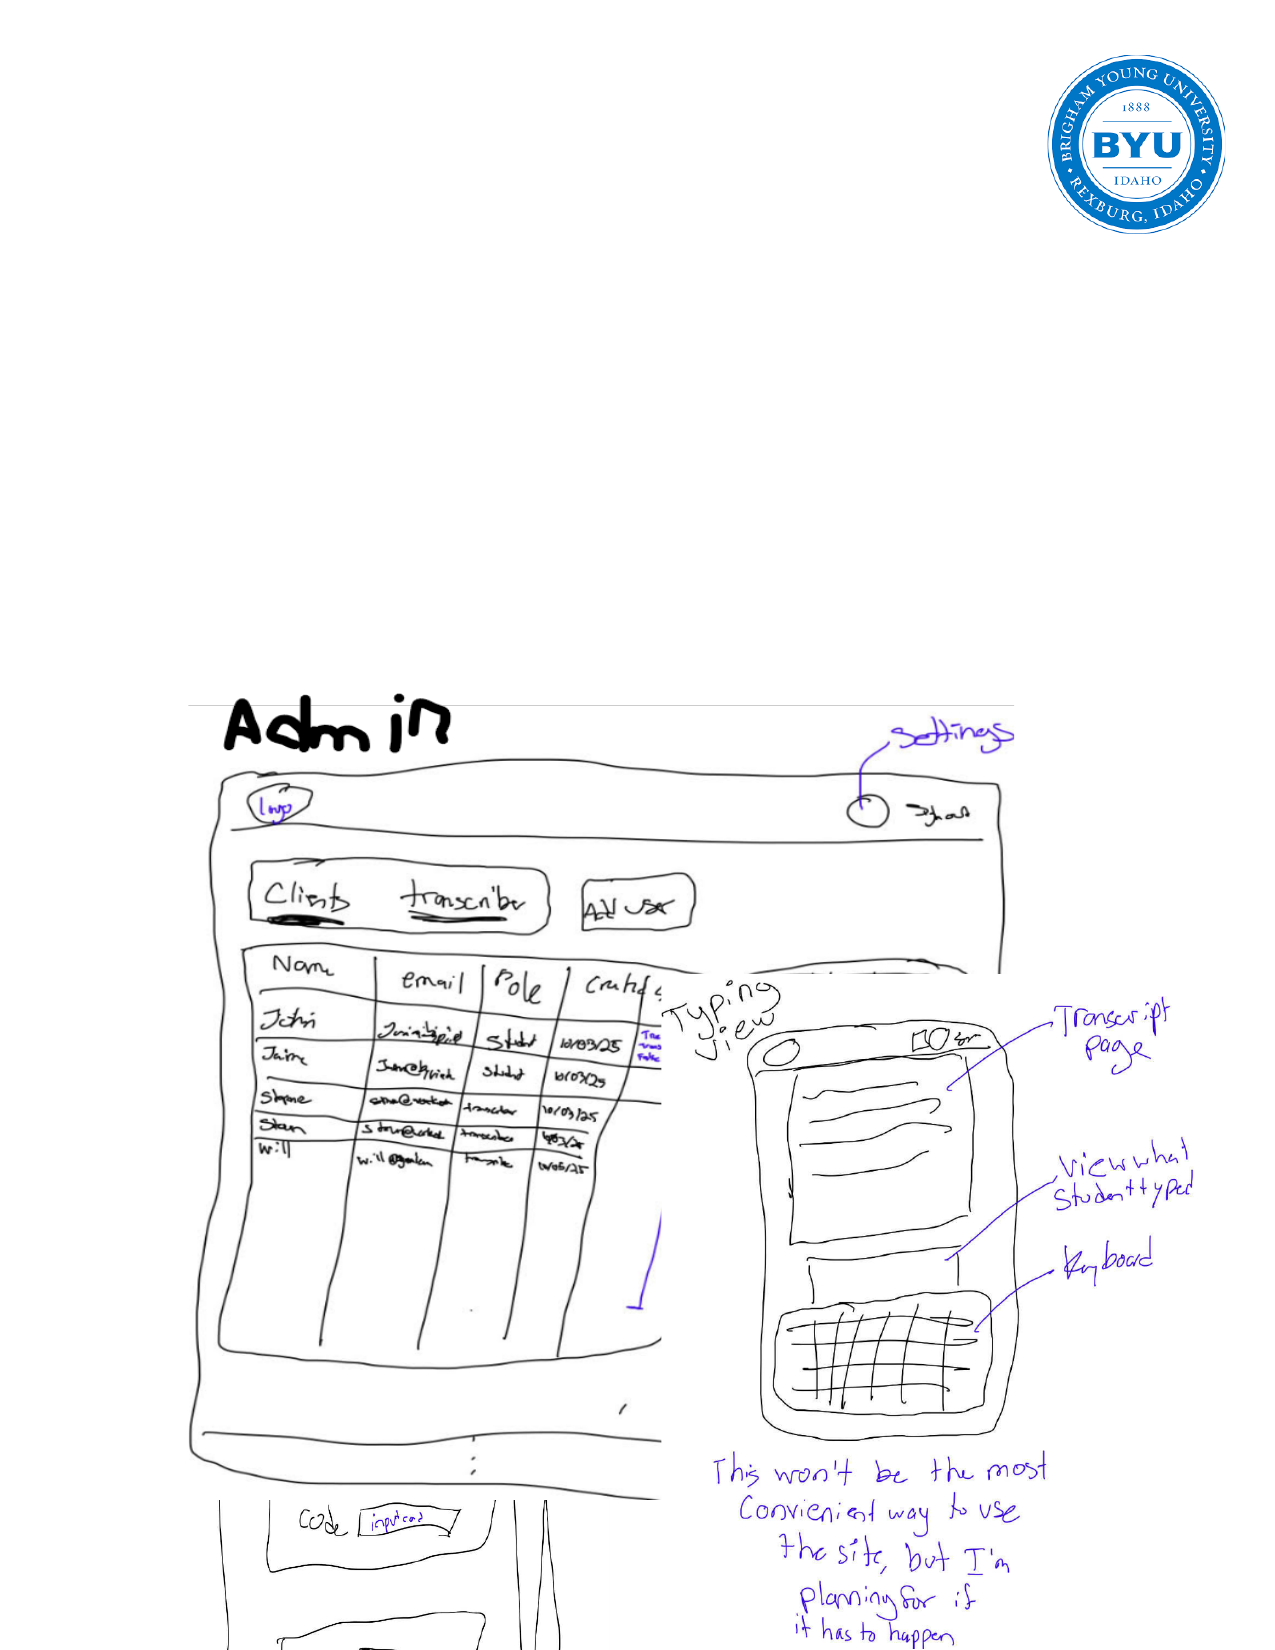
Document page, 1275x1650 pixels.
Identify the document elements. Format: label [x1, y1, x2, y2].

picture [1047, 55, 1225, 234]
picture [188, 692, 1201, 1650]
